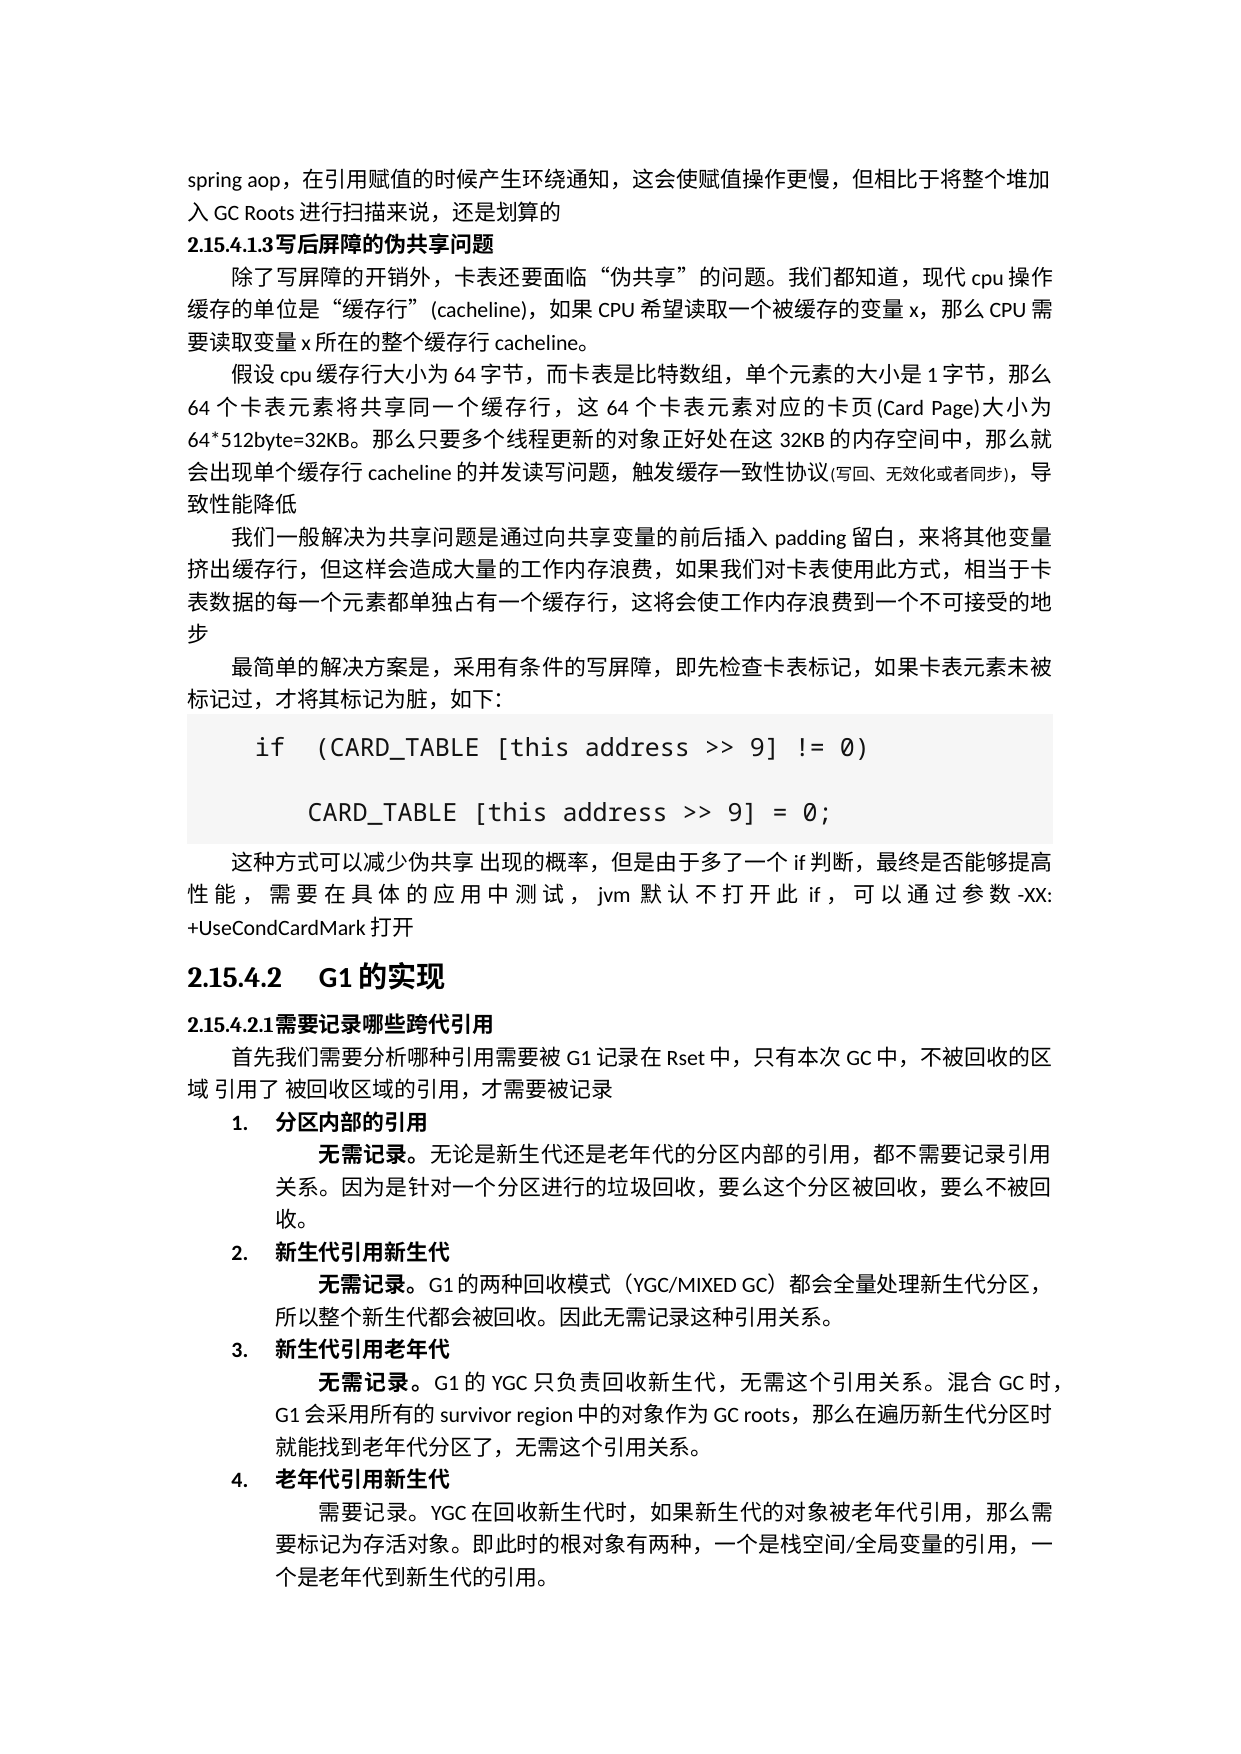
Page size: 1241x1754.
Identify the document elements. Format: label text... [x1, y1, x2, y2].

text 假设cpu缓存行大小为64字节，而卡表是比特数组，单个元素的大小是1字节，那么64个卡表元素将共享同一个缓存行，这64个卡表元素对应的卡页(Card Page)大小为64*512byte=32KB。那么只要多个线程更新的对象正好处在这32KB的内存空间中，那么就会出现单个缓存行cacheline的并发读写问题，触发缓存一致性协议(写回、无效化或者同步)，导致性能降低 [187, 357, 1053, 519]
list 老年代引用新生代 [231, 1462, 1053, 1494]
text 这种方式可以减少伪共享 出现的概率，但是由于多了一个if判断，最终是否能够提高性能，需要在具体的应用中测试，jvm默认不打开此if，可以通过参数-XX:+UseCondCardMark打开 [187, 844, 1053, 942]
text 无需记录。G1的YGC只负责回收新生代，无需这个引用关系。混合GC时，G1会采用所有的survivor region中的对象作为GC roots，那么在遍历新生代分区时就能找到老年代分区了，无需这个引用关系。 [275, 1364, 1053, 1462]
text CARD_TABLE [this address >> 9] = 0; [187, 779, 1053, 844]
text 我们一般解决为共享问题是通过向共享变量的前后插入padding留白，来将其他变量挤出缓存行，但这样会造成大量的工作内存浪费，如果我们对卡表使用此方式，相当于卡表数据的每一个元素都单独占有一个缓存行，这将会使工作内存浪费到一个不可接受的地步 [187, 519, 1053, 649]
text 除了写屏障的开销外，卡表还要面临“伪共享”的问题。我们都知道，现代cpu操作缓存的单位是“缓存行”(cacheline)，如果CPU希望读取一个被缓存的变量x，那么CPU需要读取变量x所在的整个缓存行cacheline。 [187, 259, 1053, 357]
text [187, 162, 1053, 227]
text G1的实现 [187, 942, 1053, 1007]
text 无需记录。无论是新生代还是老年代的分区内部的引用，都不需要记录引用关系。因为是针对一个分区进行的垃圾回收，要么这个分区被回收，要么不被回收。 [275, 1137, 1053, 1234]
text 需要记录哪些跨代引用 [187, 1007, 1053, 1039]
list 新生代引用新生代 [231, 1234, 1053, 1267]
text if (CARD_TABLE [this address >> 9] != 0) [187, 714, 1053, 779]
text 写后屏障的伪共享问题 [187, 227, 1053, 259]
text 最简单的解决方案是，采用有条件的写屏障，即先检查卡表标记，如果卡表元素未被标记过，才将其标记为脏，如下： [187, 649, 1053, 714]
list 分区内部的引用 [231, 1104, 1053, 1137]
list 新生代引用老年代 [231, 1332, 1053, 1364]
text 无需记录。G1的两种回收模式（YGC/MIXED GC）都会全量处理新生代分区，所以整个新生代都会被回收。因此无需记录这种引用关系。 [275, 1267, 1053, 1332]
text 首先我们需要分析哪种引用需要被G1记录在Rset中，只有本次GC中，不被回收的区域 引用了 被回收区域的引用，才需要被记录 [187, 1039, 1053, 1104]
text 需要记录。YGC在回收新生代时，如果新生代的对象被老年代引用，那么需要标记为存活对象。即此时的根对象有两种，一个是栈空间/全局变量的引用，一个是老年代到新生代的引用。 [275, 1494, 1053, 1592]
